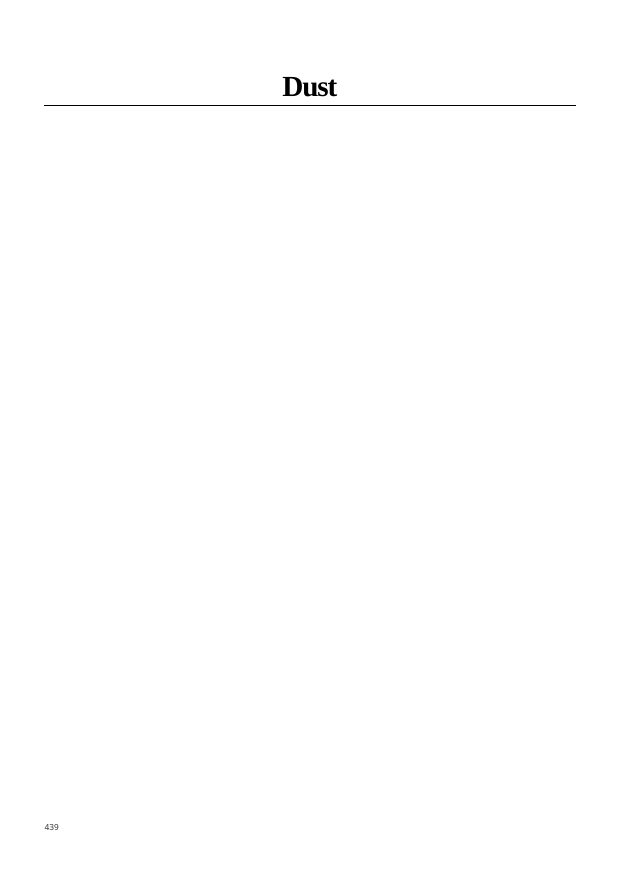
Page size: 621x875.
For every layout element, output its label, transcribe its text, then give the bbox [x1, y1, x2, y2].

subtitle Dust [44, 69, 576, 105]
